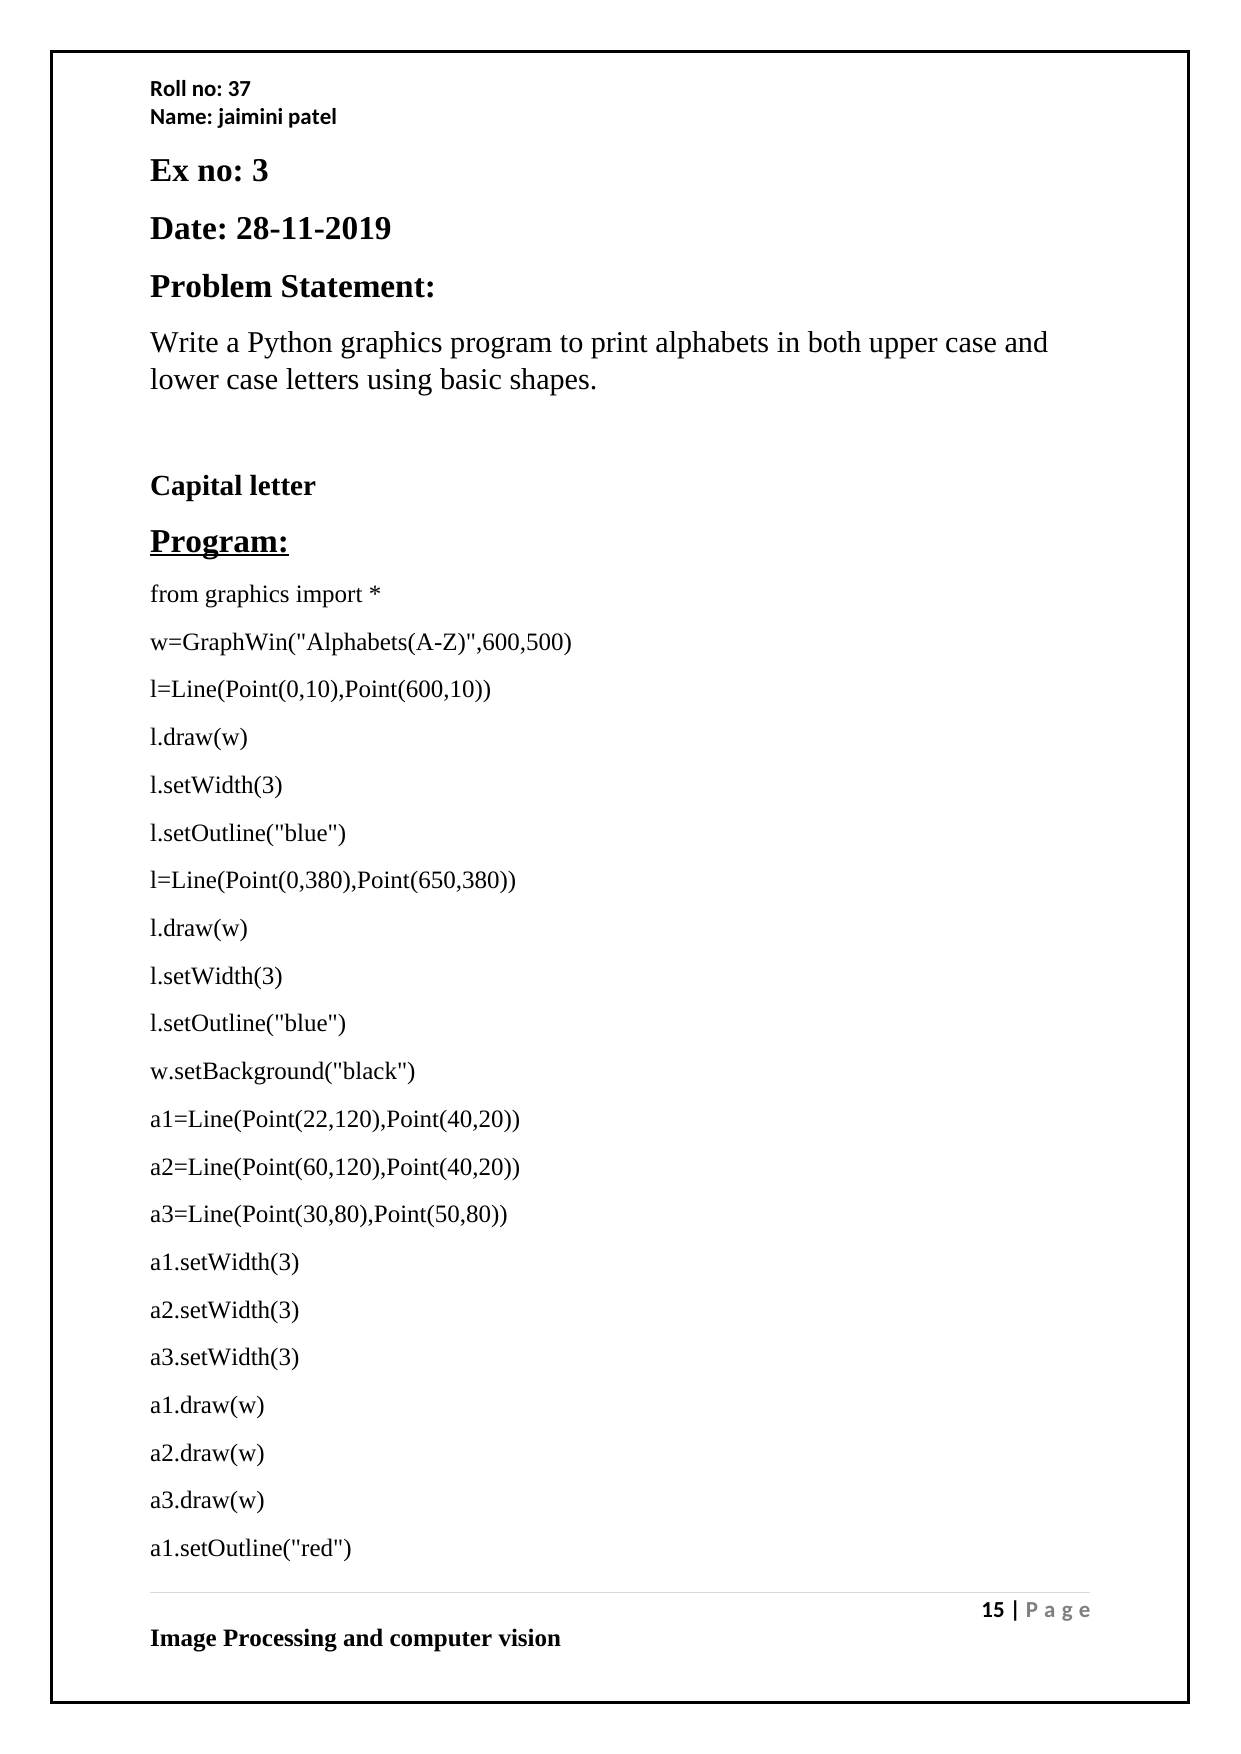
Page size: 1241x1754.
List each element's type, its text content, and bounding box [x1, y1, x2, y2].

text a3.draw(w) [150, 1486, 1090, 1514]
text w=GraphWin("Alphabets(A-Z)",600,500) [150, 627, 1090, 656]
text a3=Line(Point(30,80),Point(50,80)) [150, 1199, 1090, 1228]
text Date: 28-11-2019 [150, 208, 1090, 246]
text l.setOutline("blue") [150, 818, 1090, 846]
text l.setWidth(3) [150, 770, 1090, 799]
text l=Line(Point(0,10),Point(600,10)) [150, 674, 1090, 703]
text Ex no: 3 [150, 150, 1090, 188]
text a1.setOutline("red") [150, 1533, 1090, 1562]
text Program: [150, 521, 1090, 559]
text l.draw(w) [150, 722, 1090, 751]
text w.setBackground("black") [150, 1056, 1090, 1085]
text a1.draw(w) [150, 1390, 1090, 1419]
text from graphics import * [150, 579, 1090, 608]
text a1.setWidth(3) [150, 1247, 1090, 1276]
text a3.setWidth(3) [150, 1342, 1090, 1371]
text Problem Statement: [150, 266, 1090, 304]
text l=Line(Point(0,380),Point(650,380)) [150, 865, 1090, 894]
text l.draw(w) [150, 913, 1090, 942]
text a2.draw(w) [150, 1438, 1090, 1467]
text l.setOutline("blue") [150, 1008, 1090, 1037]
text a2.setWidth(3) [150, 1295, 1090, 1323]
text Write a Python graphics program to print alphabets in both upper case and lower case letters using basic shapes. [150, 324, 1090, 396]
text Capital letter [150, 468, 1090, 502]
text a2=Line(Point(60,120),Point(40,20)) [150, 1152, 1090, 1180]
text l.setWidth(3) [150, 961, 1090, 989]
text a1=Line(Point(22,120),Point(40,20)) [150, 1104, 1090, 1133]
